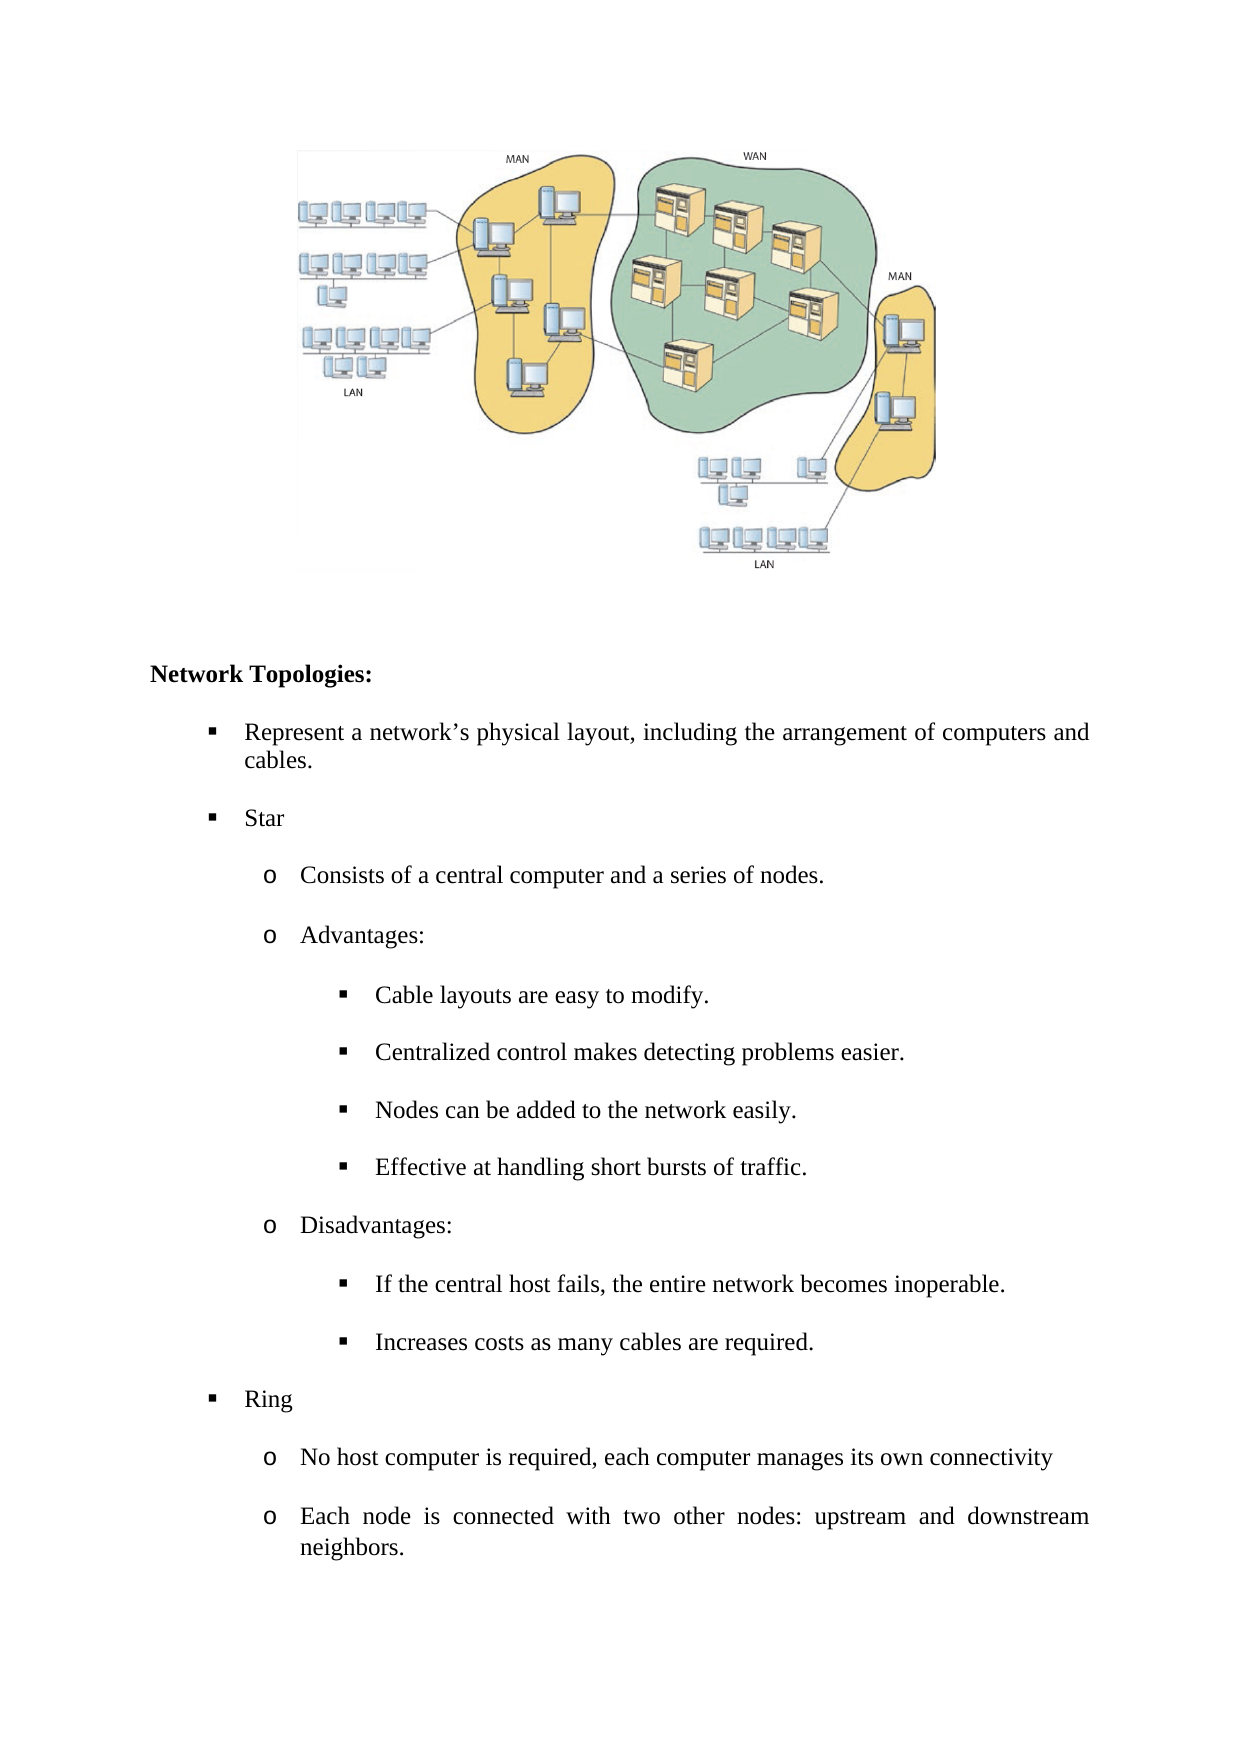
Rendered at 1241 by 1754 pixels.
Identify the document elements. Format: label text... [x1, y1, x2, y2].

list Effective at handling short bursts of traffic. [337, 1152, 1090, 1181]
list No host computer is required, each computer manages its own connectivity [262, 1442, 1090, 1473]
list Consists of a central computer and a series of nodes. [262, 861, 1090, 891]
list Disadvantages: [262, 1210, 1090, 1241]
text Network Topologies: [150, 659, 1090, 688]
list Represent a network’s physical layout, including the arrangement of computers and cables. [207, 717, 1090, 774]
list Nodes can be added to the network easily. [337, 1095, 1090, 1123]
picture [296, 150, 944, 573]
list Advantages: [262, 920, 1090, 951]
list Cable layouts are easy to modify. [337, 980, 1090, 1008]
list Increases costs as many cables are required. [337, 1327, 1090, 1356]
list Ring [207, 1384, 1090, 1413]
list Centralized control makes detecting problems easier. [337, 1037, 1090, 1066]
list Star [207, 803, 1090, 832]
list If the central host fails, the entire network becomes inoperable. [337, 1269, 1090, 1298]
list Each node is connected with two other nodes: upstream and downstream neighbors. [262, 1501, 1090, 1561]
